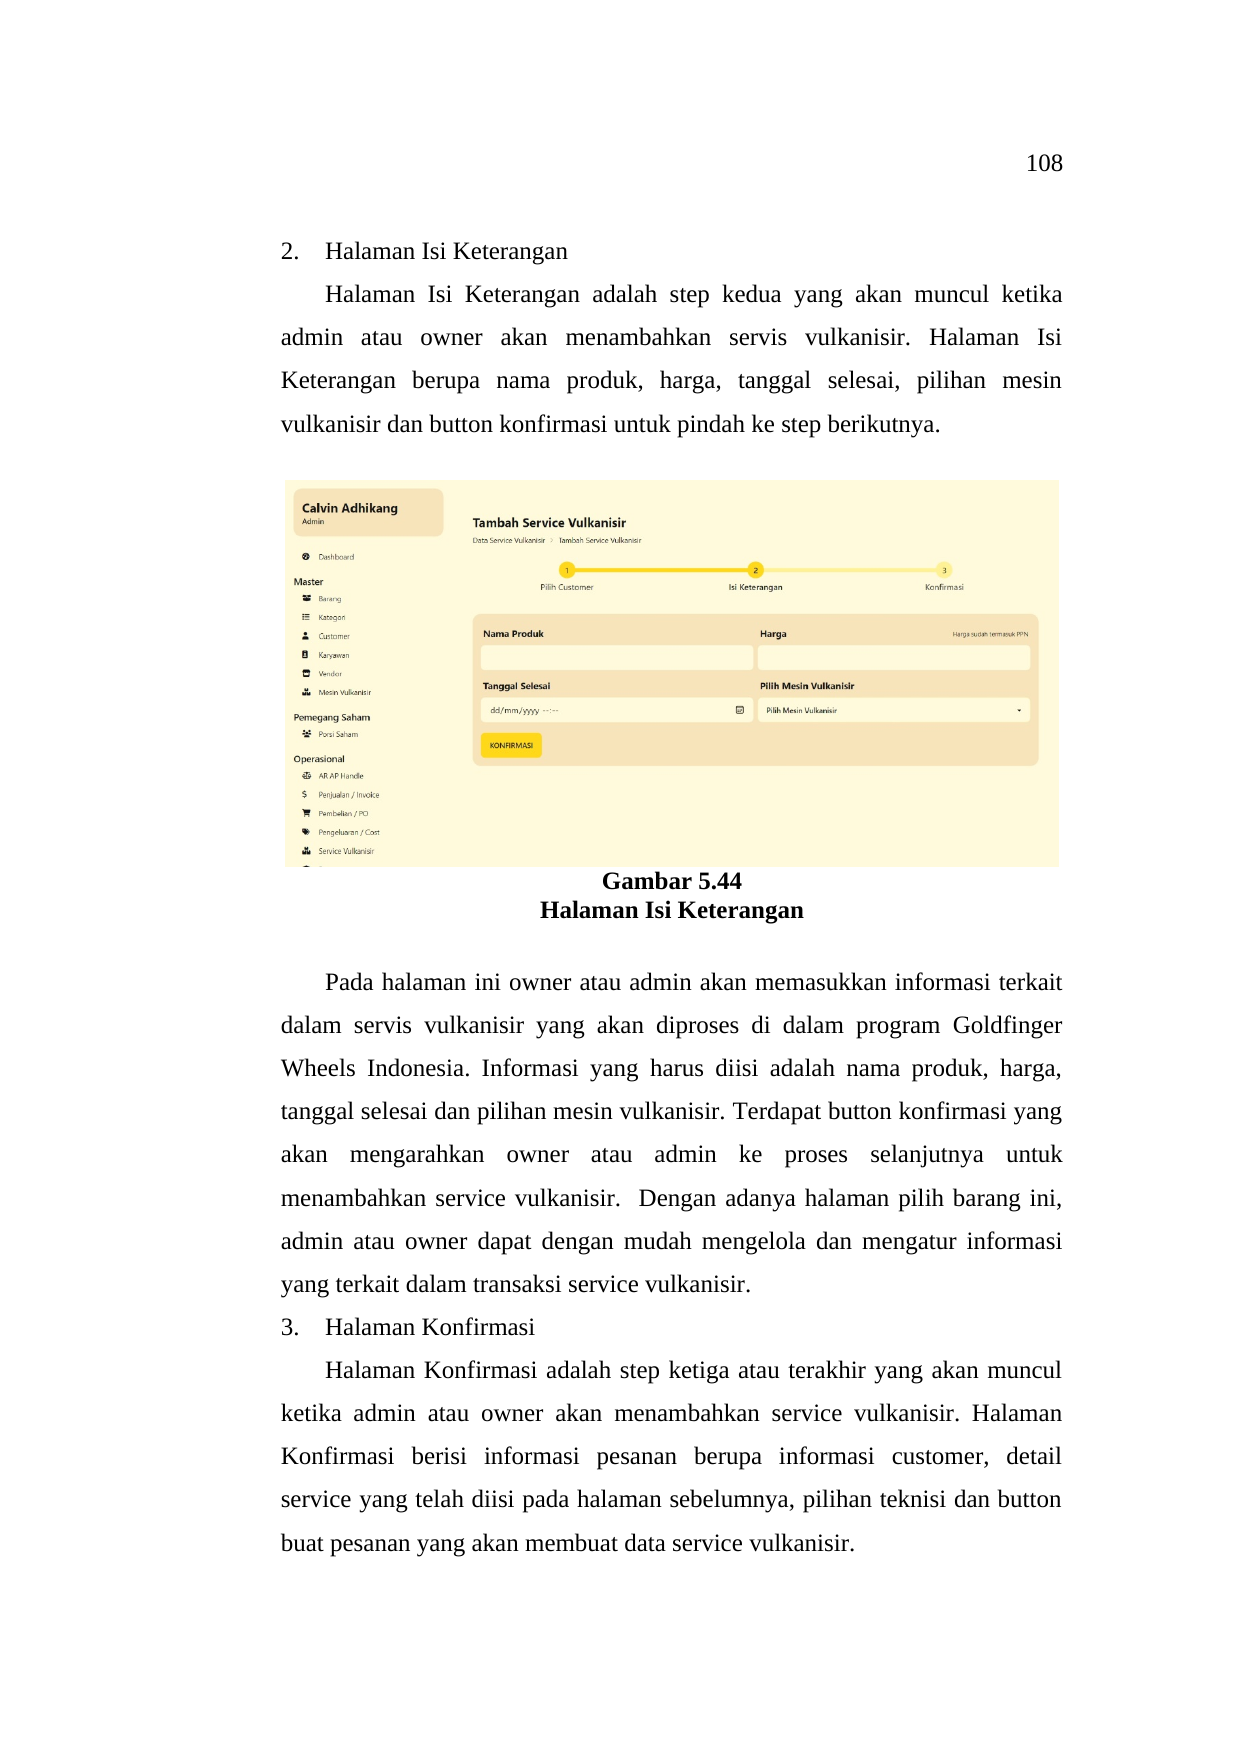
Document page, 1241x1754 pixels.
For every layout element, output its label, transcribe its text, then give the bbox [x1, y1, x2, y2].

text Halaman Isi Keterangan adalah step kedua yang akan muncul ketika admin atau owner akan menambahkan servis vulkanisir. Halaman Isi Keterangan berupa nama produk, harga, tanggal selesai, pilihan mesin vulkanisir dan button konfirmasi untuk pindah ke step berikutnya. [281, 279, 1063, 437]
picture [285, 480, 1059, 867]
list Halaman Konfirmasi [281, 1312, 1063, 1341]
text Halaman Isi Keterangan [281, 895, 1063, 924]
text Gambar 5.44 [281, 866, 1063, 895]
text Halaman Konfirmasi adalah step ketiga atau terakhir yang akan muncul ketika admin atau owner akan menambahkan service vulkanisir. Halaman Konfirmasi berisi informasi pesanan berupa informasi customer, detail service yang telah diisi pada halaman sebelumnya, pilihan teknisi dan button buat pesanan yang akan membuat data service vulkanisir. [281, 1355, 1063, 1556]
list Halaman Isi Keterangan [281, 236, 1063, 265]
text Pada halaman ini owner atau admin akan memasukkan informasi terkait dalam servis vulkanisir yang akan diproses di dalam program Goldfinger Wheels Indonesia. Informasi yang harus diisi adalah nama produk, harga, tanggal selesai dan pilihan mesin vulkanisir. Terdapat button konfirmasi yang akan mengarahkan owner atau admin ke proses selanjutnya untuk menambahkan service vulkanisir. Dengan adanya halaman pilih barang ini, admin atau owner dapat dengan mudah mengelola dan mengatur informasi yang terkait dalam transaksi service vulkanisir. [281, 967, 1063, 1298]
